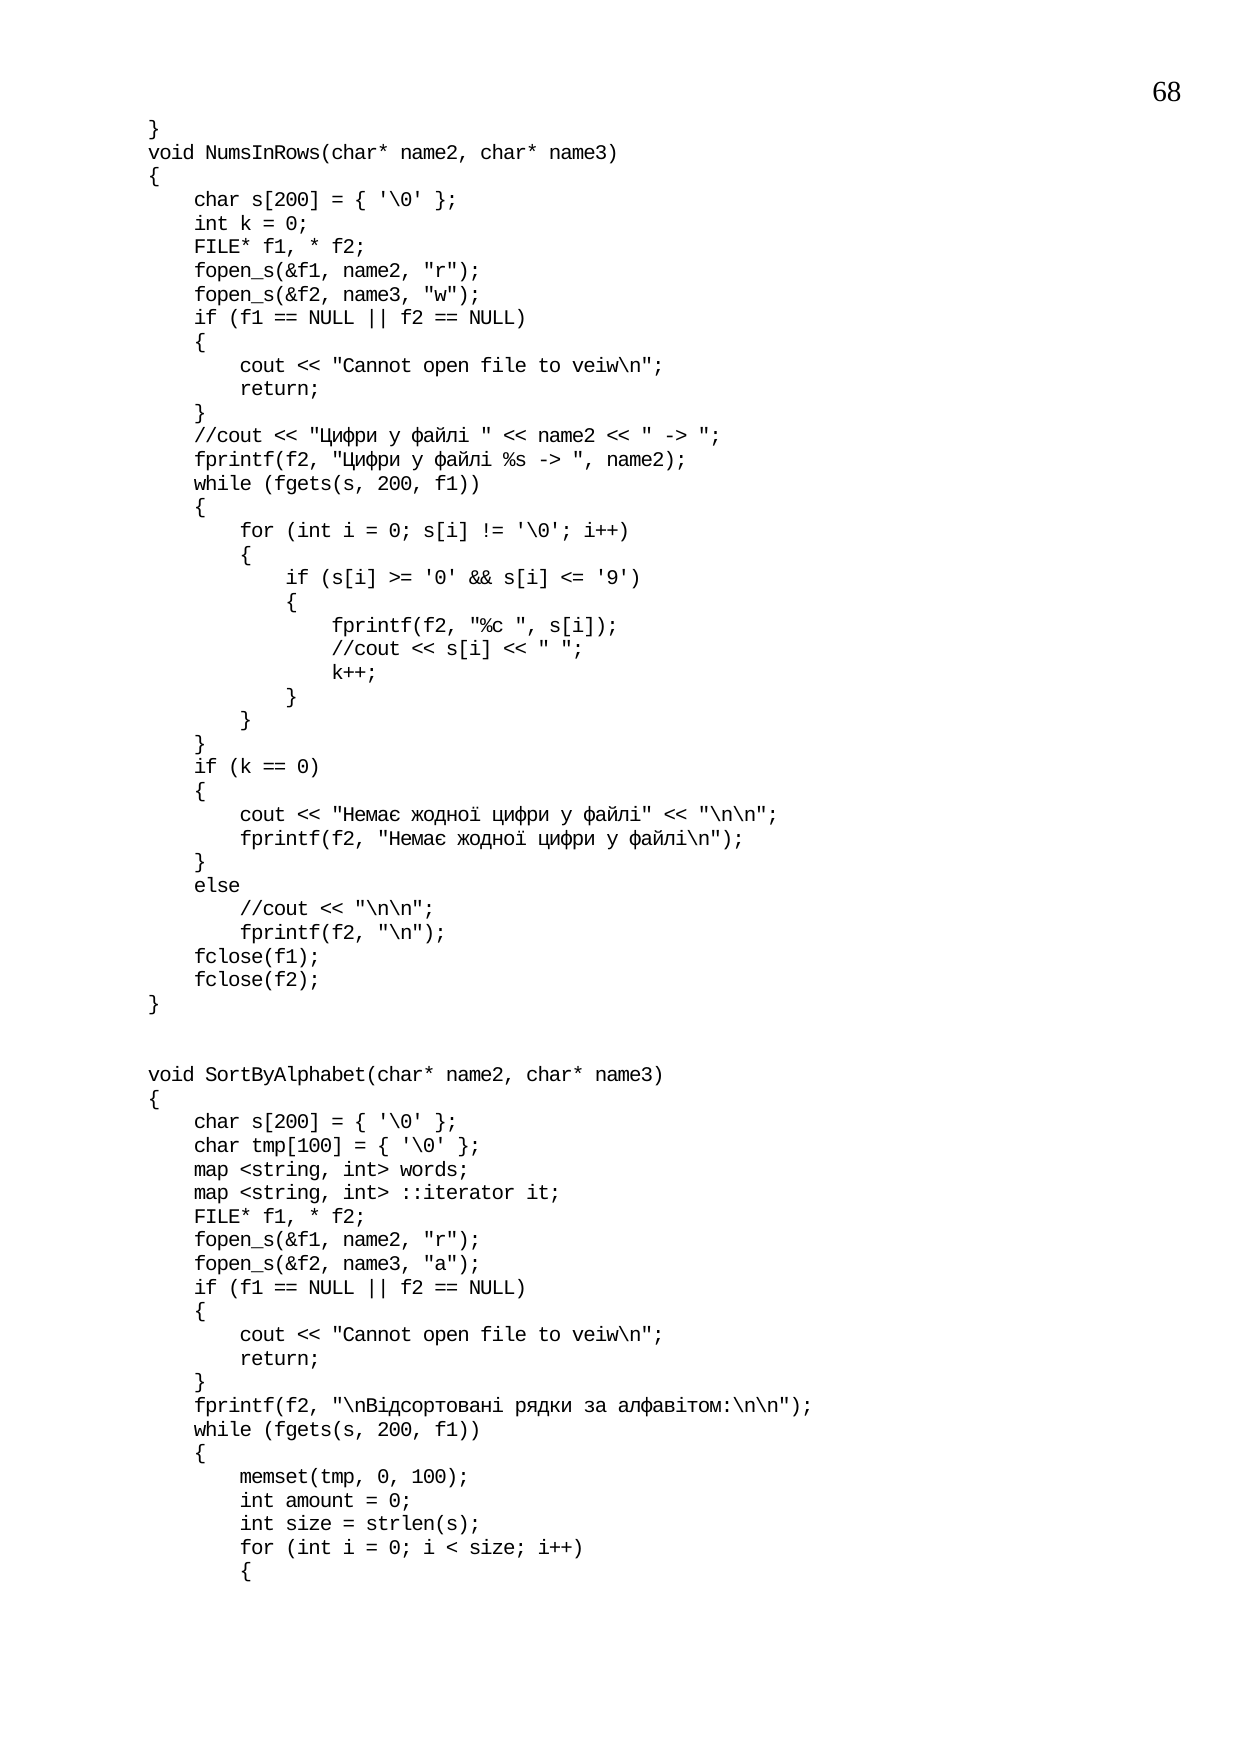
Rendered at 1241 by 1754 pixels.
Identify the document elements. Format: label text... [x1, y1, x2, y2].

title for (int i = 0; i < size; i++) [148, 1537, 1181, 1561]
title fprintf(f2, "%c ", s[i]); [148, 615, 1181, 638]
title FILE* f1, * f2; [148, 236, 1181, 260]
title } [148, 851, 1181, 875]
title return; [148, 1348, 1181, 1371]
title if (s[i] >= '0' && s[i] <= '9') [148, 567, 1181, 591]
title { [148, 331, 1181, 354]
title fprintf(f2, "\nВідсортовані рядки за алфавітом:\n\n"); [148, 1395, 1181, 1419]
title fopen_s(&f1, name2, "r"); [148, 1229, 1181, 1253]
title for (int i = 0; s[i] != '\0'; i++) [148, 520, 1181, 544]
title if (f1 == NULL || f2 == NULL) [148, 307, 1181, 331]
title map <string, int> words; [148, 1158, 1181, 1182]
title return; [148, 378, 1181, 402]
title fprintf(f2, "Немає жодної цифри у файлі\n"); [148, 827, 1181, 851]
title } [148, 402, 1181, 426]
title { [148, 1300, 1181, 1324]
title map <string, int> ::iterator it; [148, 1182, 1181, 1206]
title cout << "Cannot open file to veiw\n"; [148, 1324, 1181, 1348]
title if (f1 == NULL || f2 == NULL) [148, 1277, 1181, 1300]
title memset(tmp, 0, 100); [148, 1466, 1181, 1489]
title k++; [148, 662, 1181, 686]
title } [148, 686, 1181, 709]
title void SortByAlphabet(char* name2, char* name3) [148, 1064, 1181, 1088]
title { [148, 1088, 1181, 1111]
title { [148, 591, 1181, 615]
title fopen_s(&f2, name3, "w"); [148, 284, 1181, 307]
title char tmp[100] = { '\0' }; [148, 1135, 1181, 1158]
title { [148, 1561, 1181, 1584]
title { [148, 496, 1181, 520]
title } [148, 993, 1181, 1017]
title } [148, 733, 1181, 757]
title while (fgets(s, 200, f1)) [148, 1419, 1181, 1442]
title FILE* f1, * f2; [148, 1206, 1181, 1229]
title //cout << "\n\n"; [148, 898, 1181, 922]
title else [148, 875, 1181, 898]
title char s[200] = { '\0' }; [148, 189, 1181, 213]
title fprintf(f2, "\n"); [148, 922, 1181, 946]
title } [148, 709, 1181, 733]
title } [148, 1371, 1181, 1395]
title fprintf(f2, "Цифри у файлі %s -> ", name2); [148, 449, 1181, 473]
title void NumsInRows(char* name2, char* name3) [148, 142, 1181, 165]
title fopen_s(&f2, name3, "a"); [148, 1253, 1181, 1277]
title cout << "Немає жодної цифри у файлі" << "\n\n"; [148, 804, 1181, 827]
title int k = 0; [148, 213, 1181, 236]
title { [148, 544, 1181, 567]
title //cout << "Цифри у файлі " << name2 << " -> "; [148, 426, 1181, 449]
title cout << "Cannot open file to veiw\n"; [148, 354, 1181, 378]
title int size = strlen(s); [148, 1513, 1181, 1537]
title if (k == 0) [148, 757, 1181, 780]
title { [148, 1442, 1181, 1466]
title { [148, 780, 1181, 804]
title while (fgets(s, 200, f1)) [148, 473, 1181, 496]
title int amount = 0; [148, 1489, 1181, 1513]
title } [148, 118, 1181, 142]
title { [148, 165, 1181, 189]
title //cout << s[i] << " "; [148, 638, 1181, 662]
title fopen_s(&f1, name2, "r"); [148, 260, 1181, 284]
title char s[200] = { '\0' }; [148, 1111, 1181, 1135]
title fclose(f2); [148, 969, 1181, 993]
title fclose(f1); [148, 946, 1181, 969]
